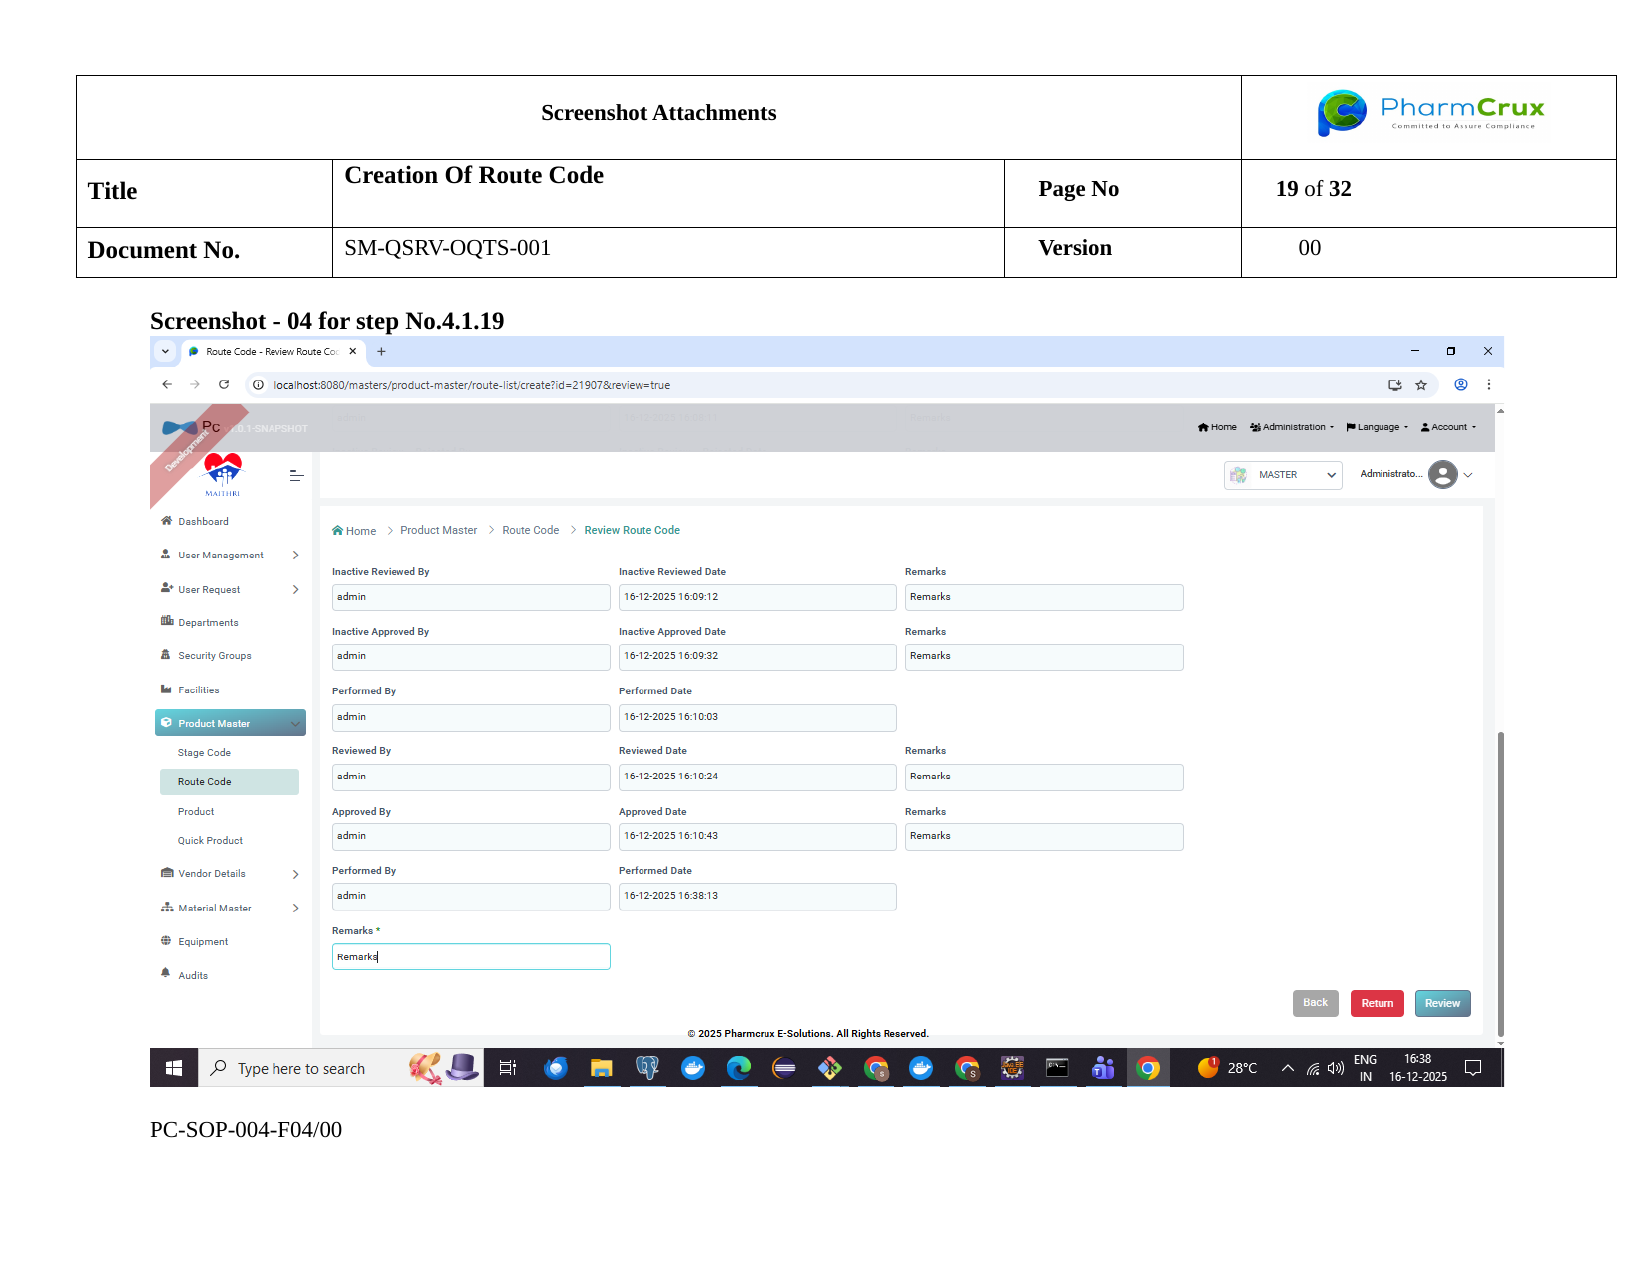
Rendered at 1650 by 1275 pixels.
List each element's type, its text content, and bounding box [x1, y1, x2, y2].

picture [150, 336, 1505, 1087]
picture [1307, 82, 1551, 143]
text Screenshot - 04 for step No.4.1.19 [150, 306, 1500, 336]
